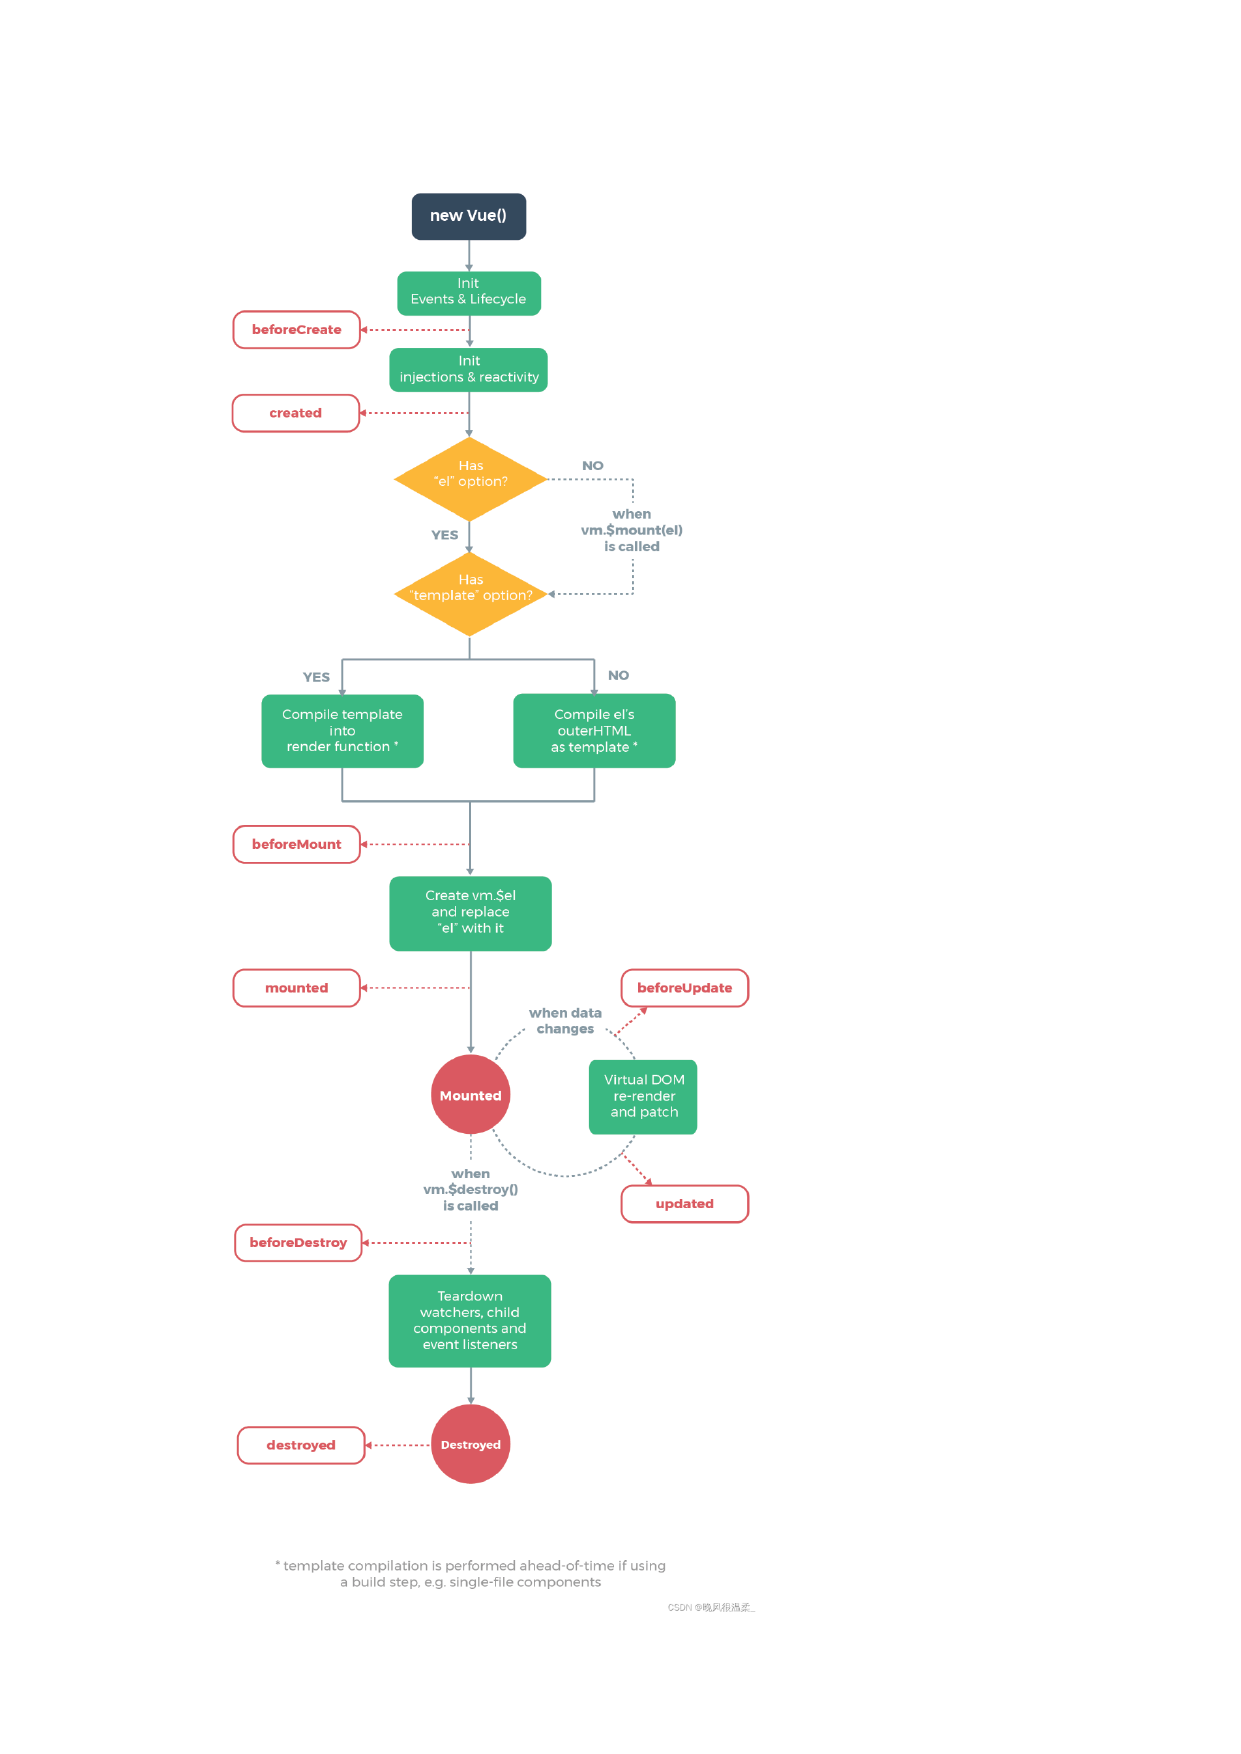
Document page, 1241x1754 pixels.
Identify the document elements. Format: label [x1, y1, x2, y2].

picture [187, 162, 762, 1616]
